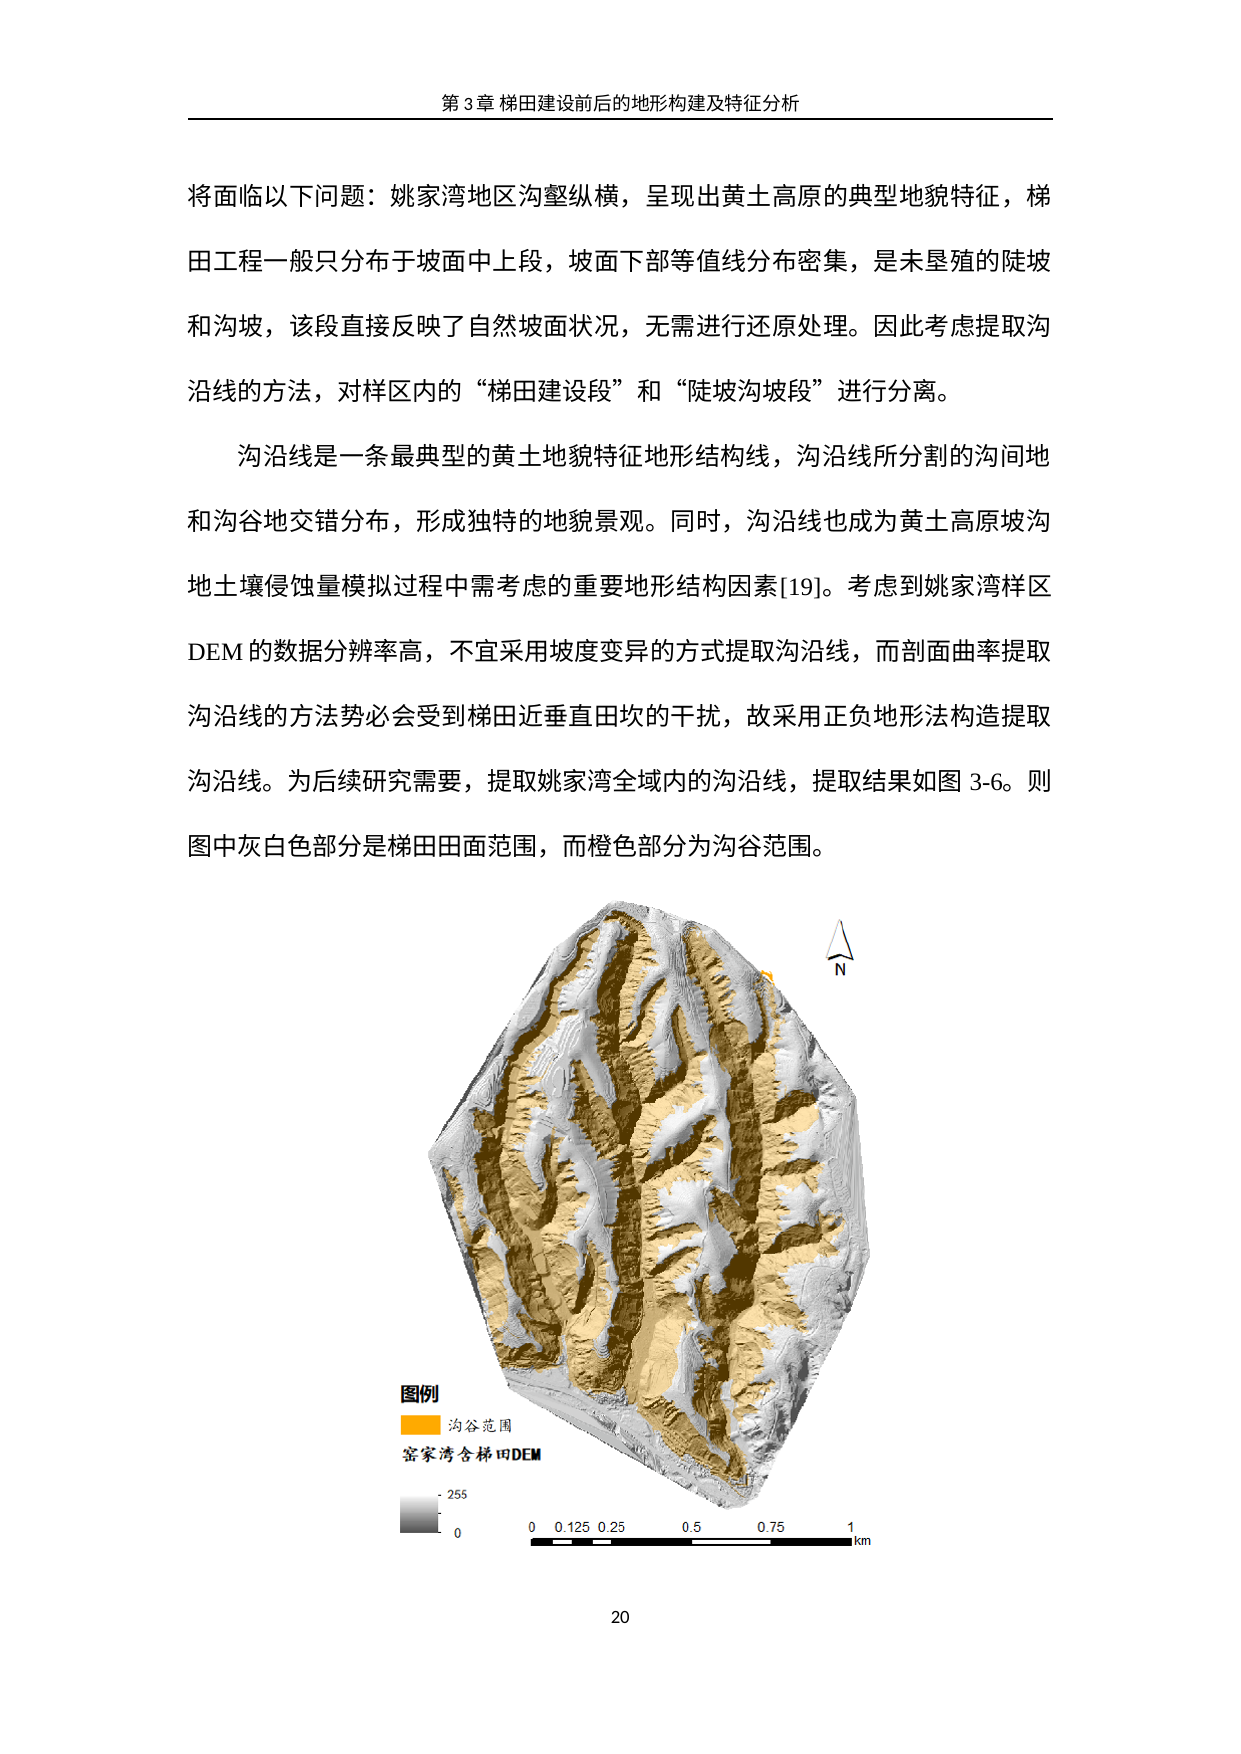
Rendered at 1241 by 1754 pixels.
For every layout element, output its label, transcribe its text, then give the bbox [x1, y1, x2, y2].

text 沟沿线是一条最典型的黄土地貌特征地形结构线，沟沿线所分割的沟间地和沟谷地交错分布，形成独特的地貌景观。同时，沟沿线也成为黄土高原坡沟地土壤侵蚀量模拟过程中需考虑的重要地形结构因素[19]。考虑到姚家湾样区DEM的数据分辨率高，不宜采用坡度变异的方式提取沟沿线，而剖面曲率提取沟沿线的方法势必会受到梯田近垂直田坎的干扰，故采用正负地形法构造提取沟沿线。为后续研究需要，提取姚家湾全域内的沟沿线，提取结果如图3-6。则图中灰白色部分是梯田田面范围，而橙色部分为沟谷范围。 [187, 422, 1053, 877]
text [187, 162, 1053, 422]
picture [375, 877, 909, 1564]
